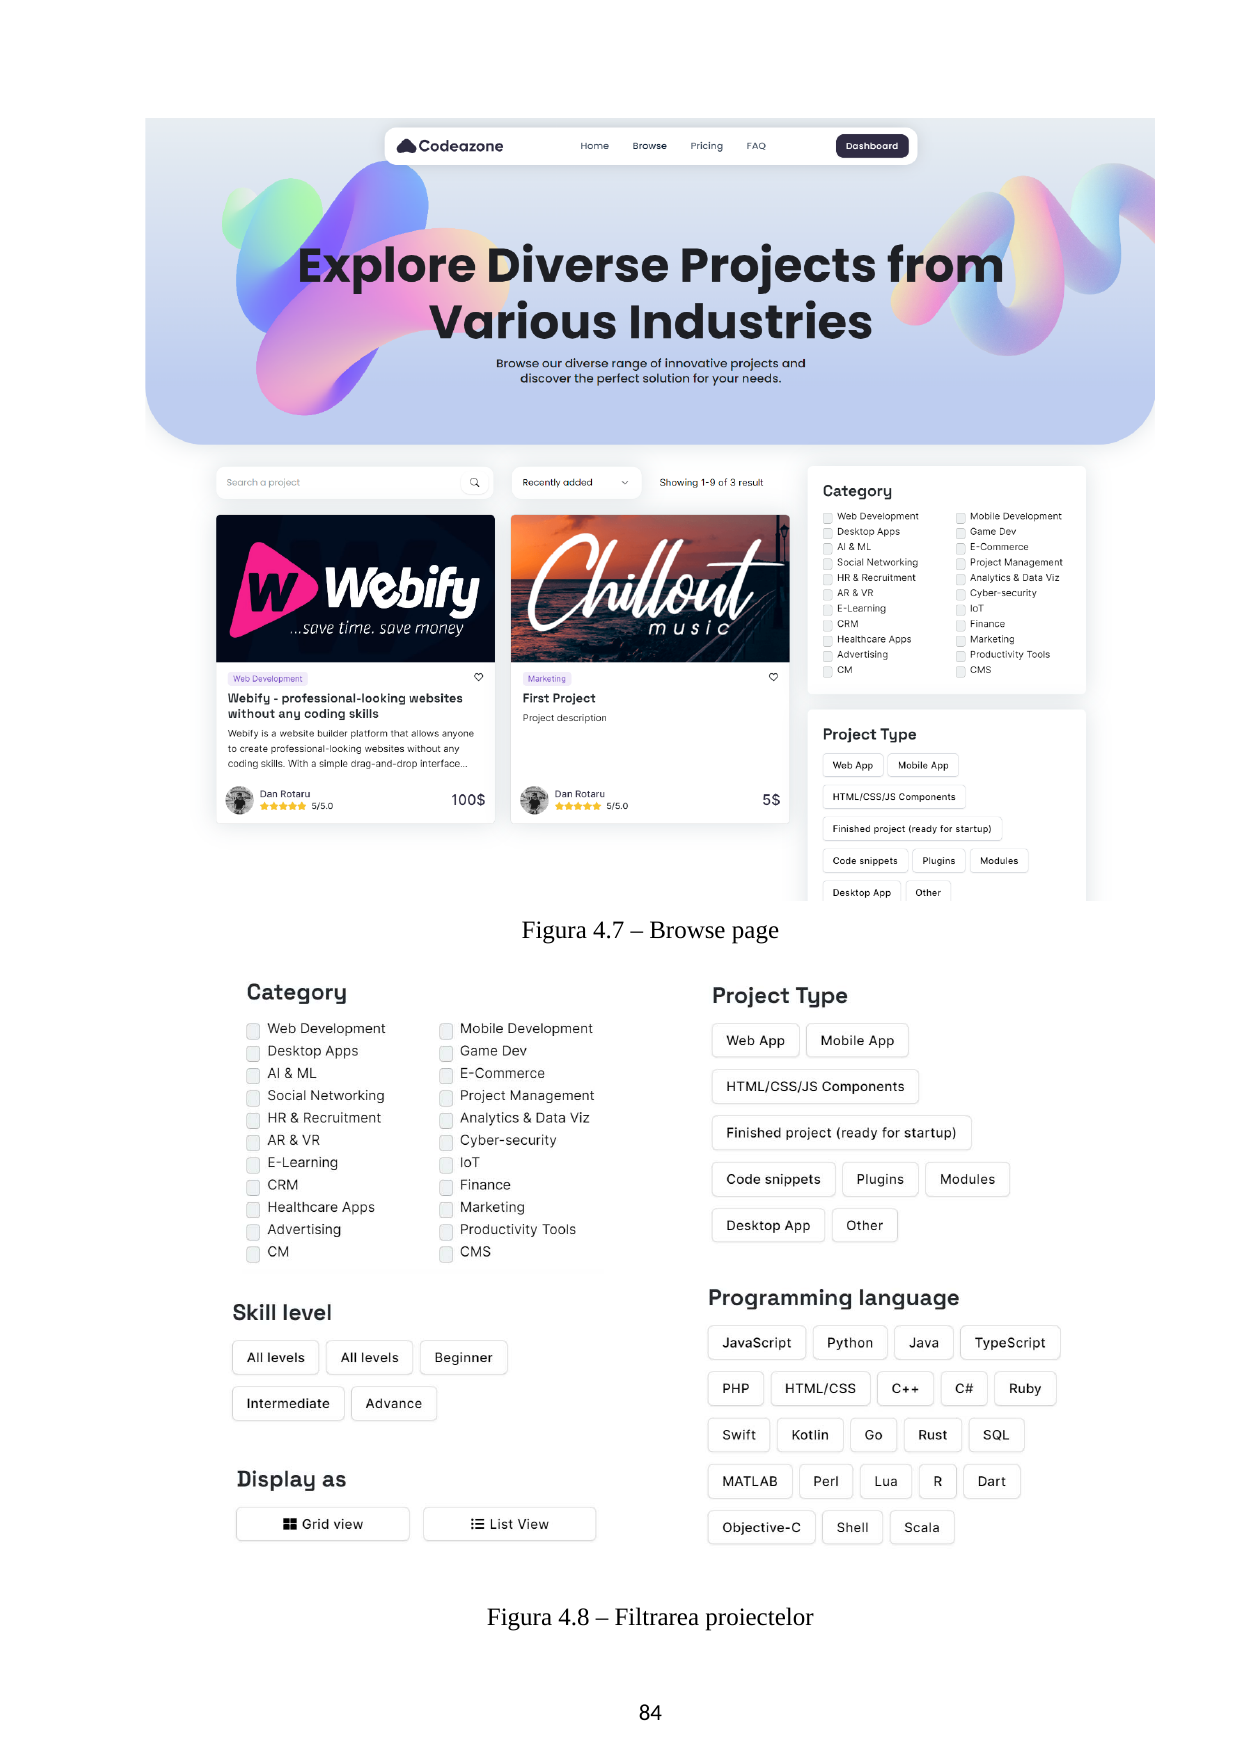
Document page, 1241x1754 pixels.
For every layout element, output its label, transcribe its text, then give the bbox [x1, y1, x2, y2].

text Figura 4.7 – Browse page [118, 915, 1182, 944]
text Figura 4.8 – Filtrarea proiectelor [118, 1602, 1182, 1631]
picture [145, 118, 1155, 901]
picture [205, 958, 1095, 1576]
